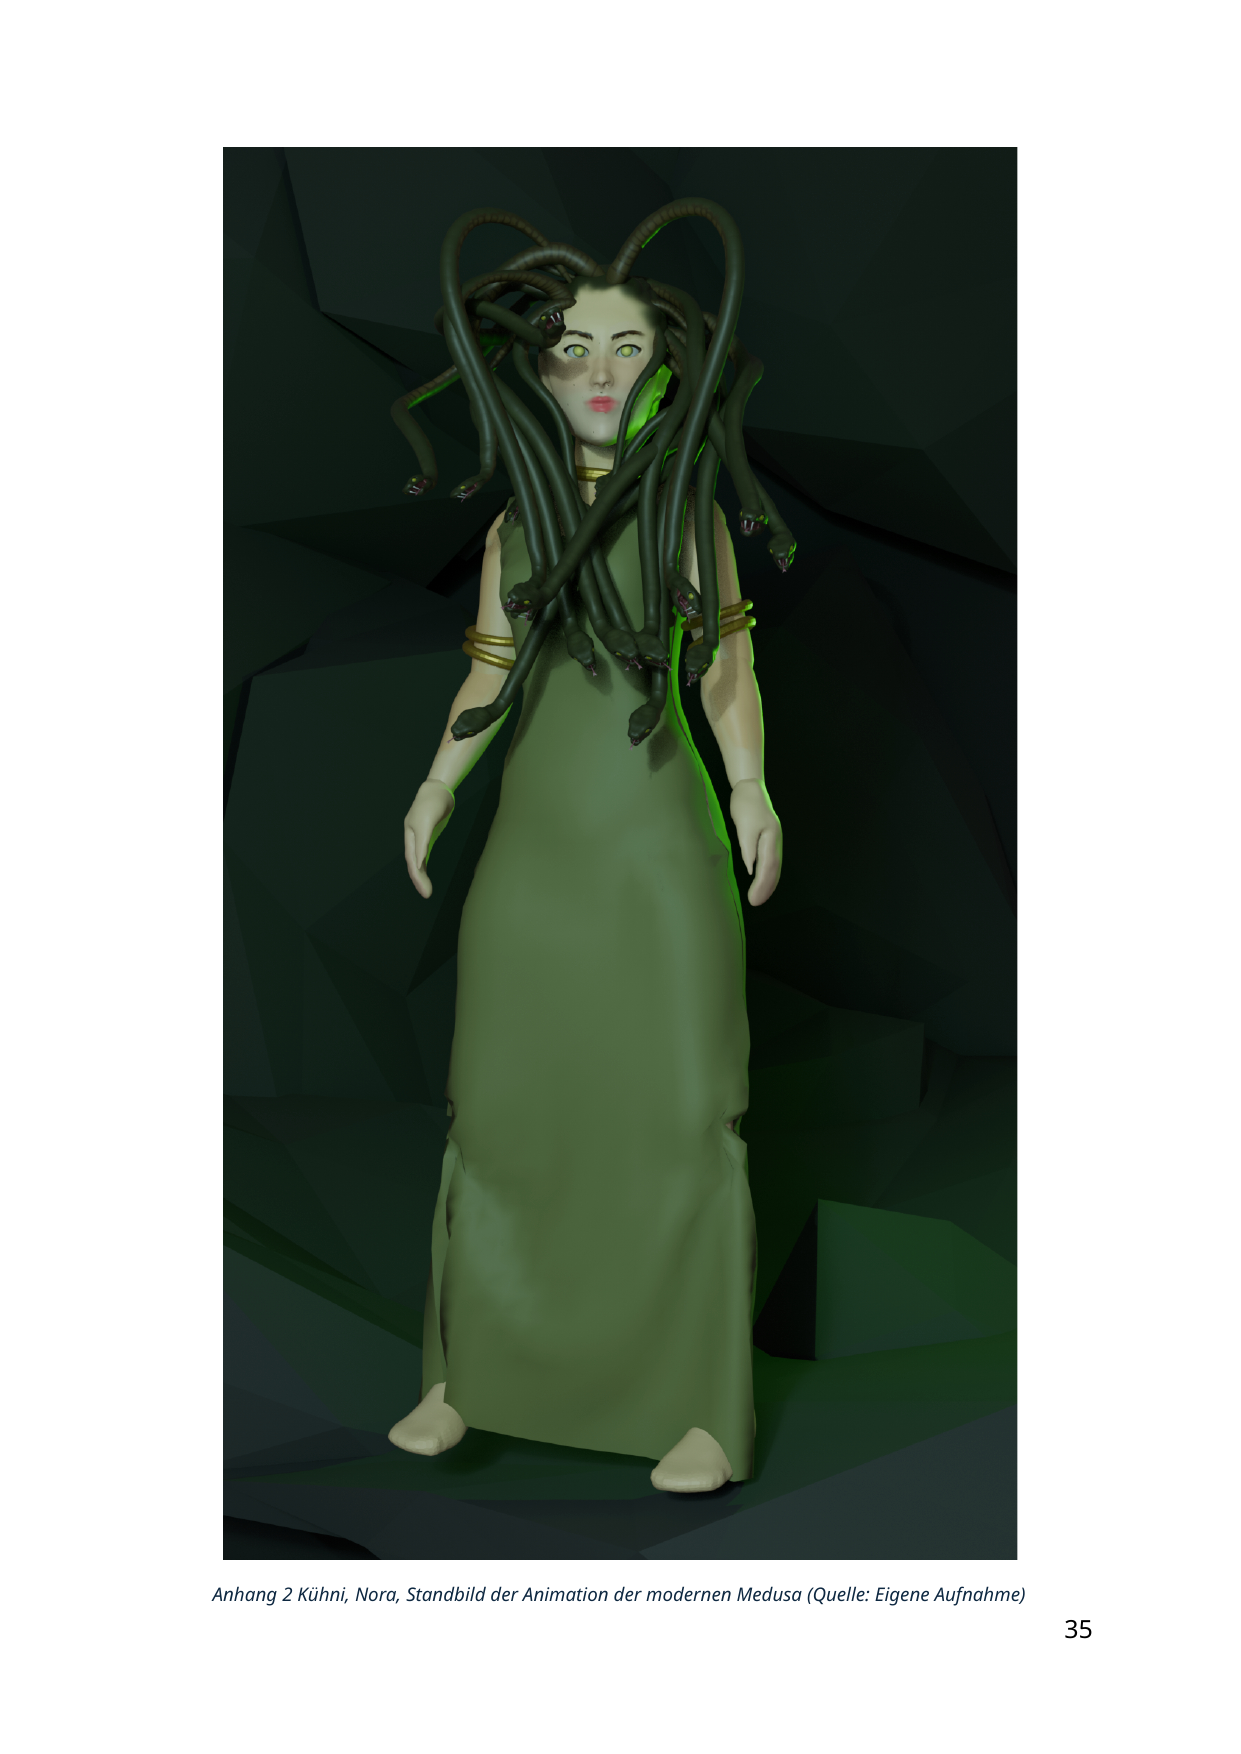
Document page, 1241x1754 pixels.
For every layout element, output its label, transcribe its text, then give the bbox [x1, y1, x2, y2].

picture [223, 147, 1018, 1560]
